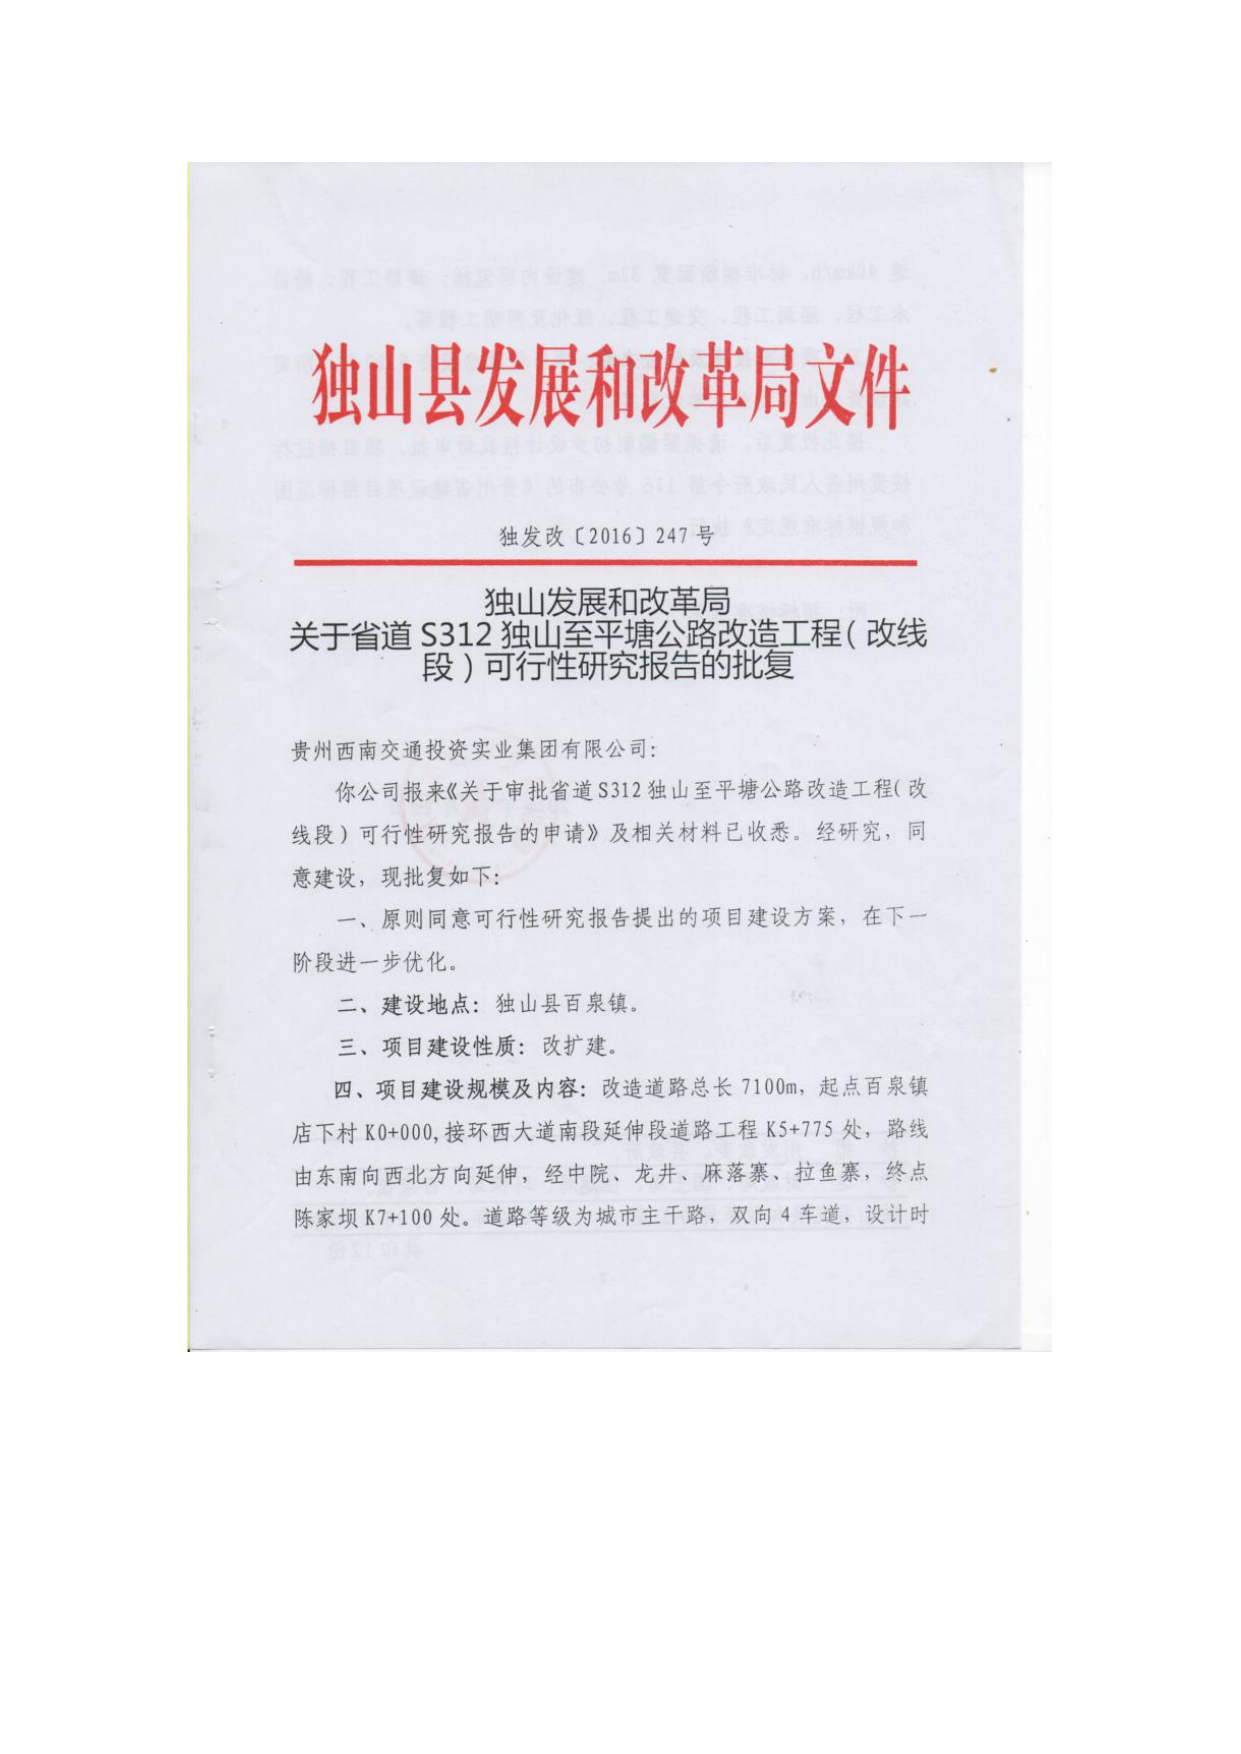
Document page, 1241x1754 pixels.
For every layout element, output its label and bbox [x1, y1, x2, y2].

picture [187, 162, 1052, 1352]
